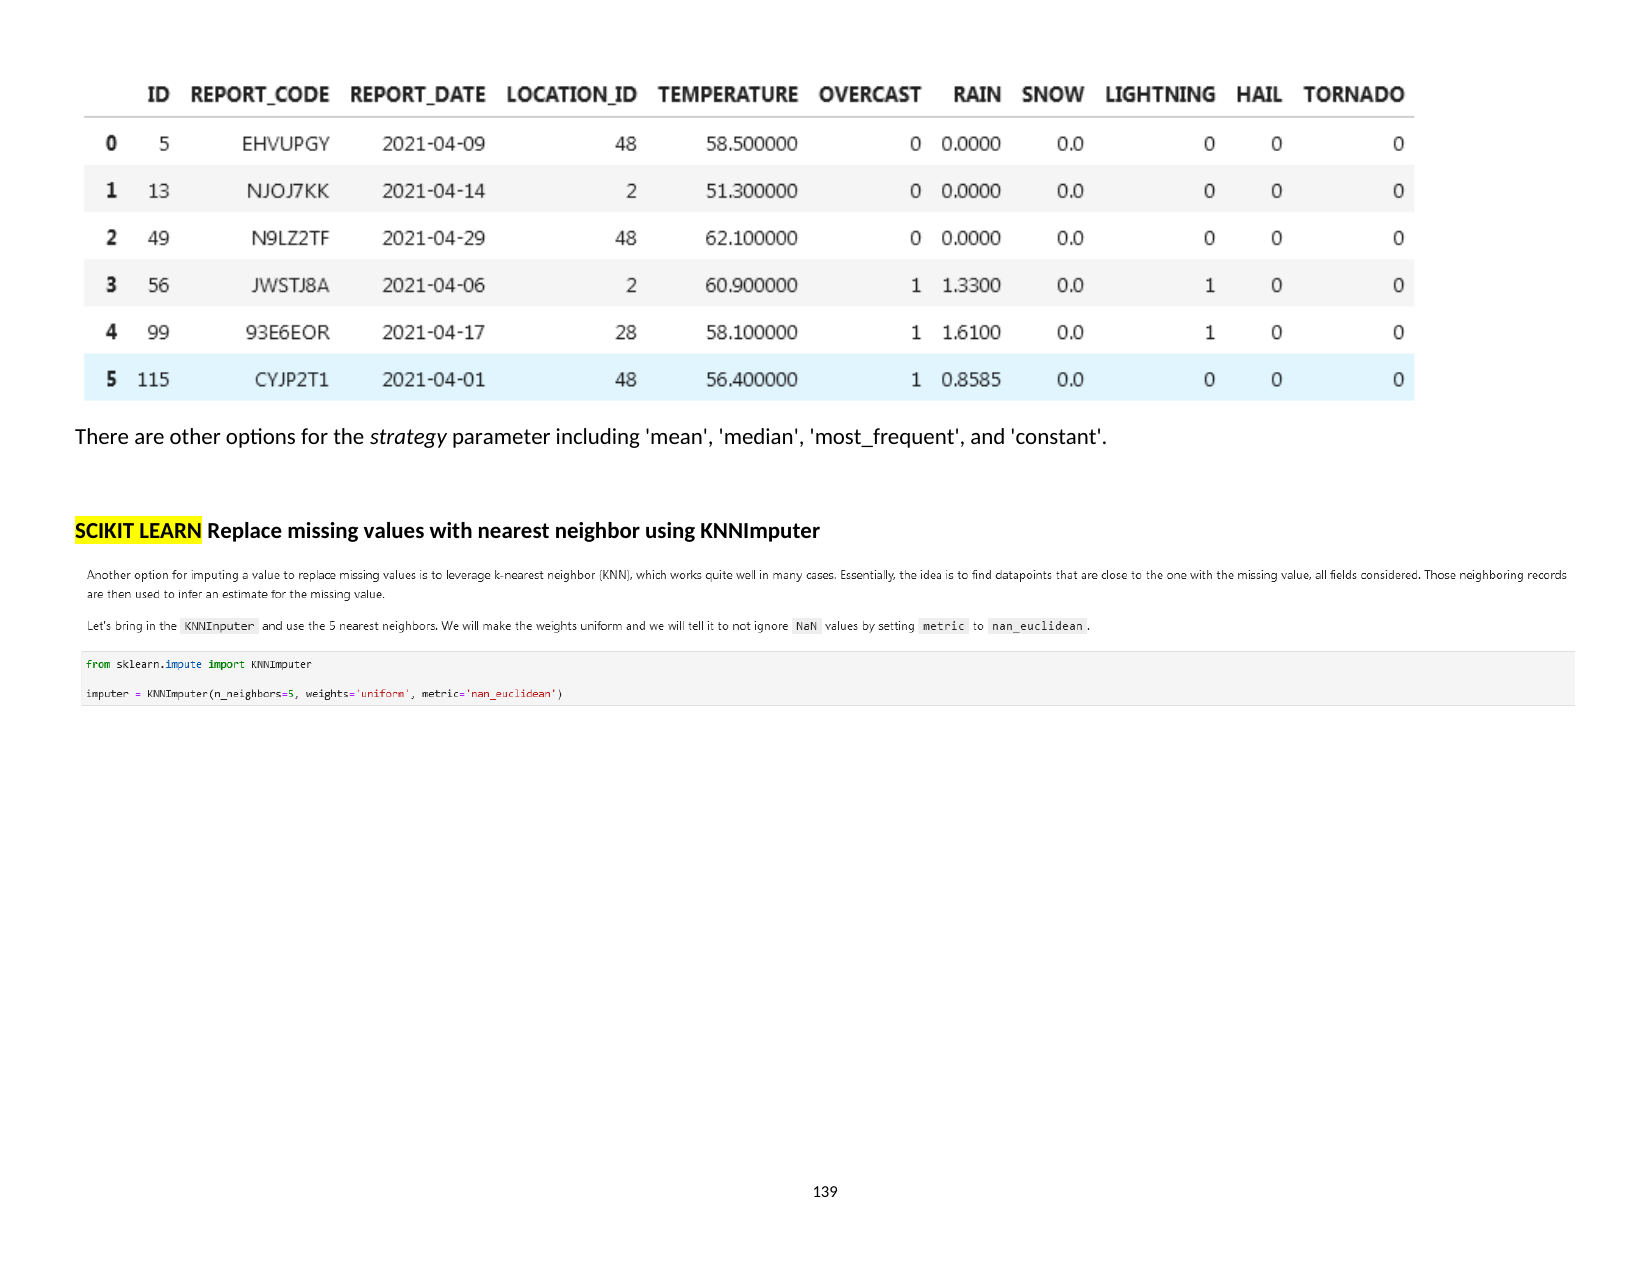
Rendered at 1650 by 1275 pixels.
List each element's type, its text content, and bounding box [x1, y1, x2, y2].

picture [75, 562, 1575, 711]
picture [75, 75, 1424, 404]
text There are other options for the strategy parameter including 'mean', 'median', 'most_frequent', and 'constant'. [75, 422, 1575, 450]
text SCIKIT LEARN Replace missing values with nearest neighbor using KNNImputer [202, 516, 1575, 544]
